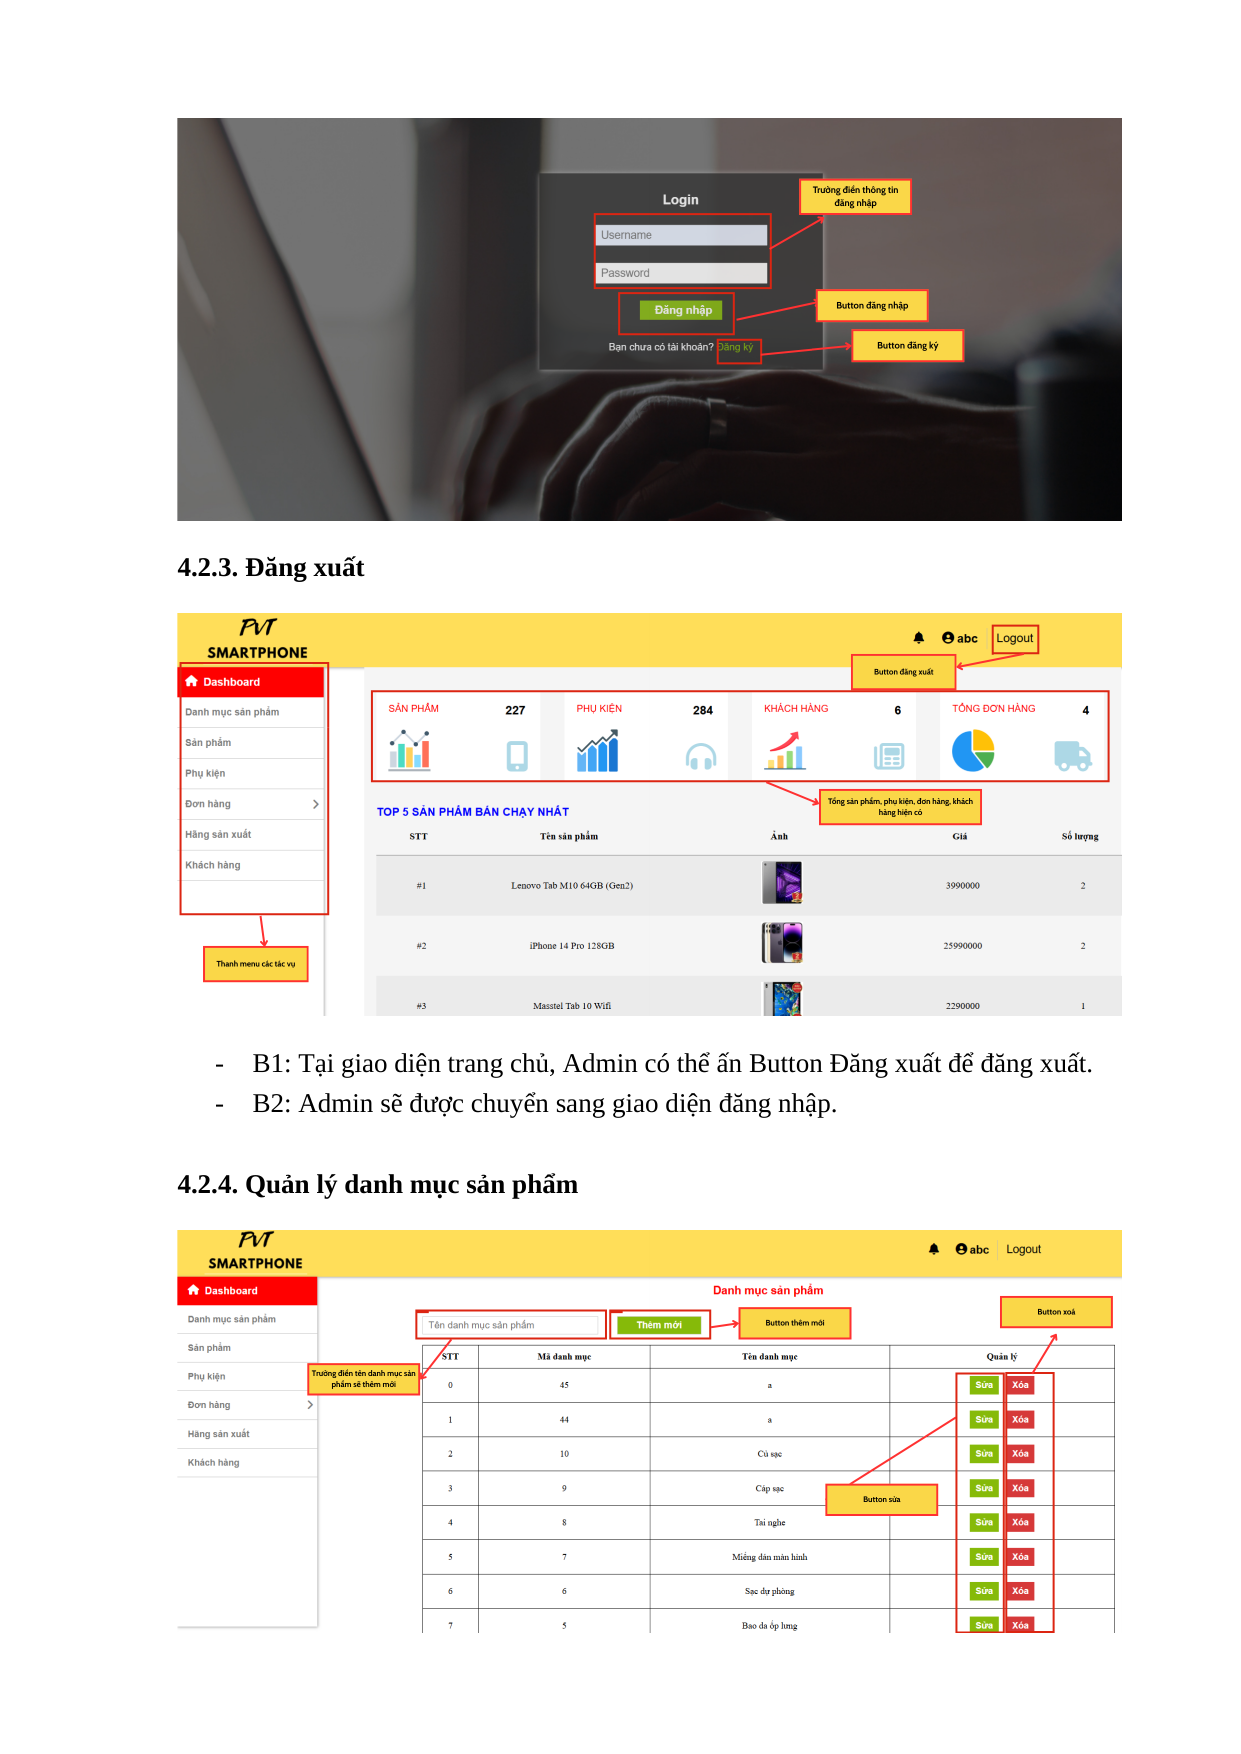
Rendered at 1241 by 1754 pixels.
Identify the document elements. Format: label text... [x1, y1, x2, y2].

picture [177, 1230, 1122, 1633]
text 4.2.4. Quản lý danh mục sản phẩm [177, 1168, 1122, 1199]
list B1: Tại giao diện trang chủ, Admin có thể ấn Button Đăng xuất để đăng xuất. [215, 1047, 1122, 1078]
picture [177, 118, 1122, 521]
picture [177, 613, 1122, 1016]
list B2: Admin sẽ được chuyển sang giao diện đăng nhập. [215, 1087, 1122, 1118]
text 4.2.3. Đăng xuất [177, 551, 1122, 582]
